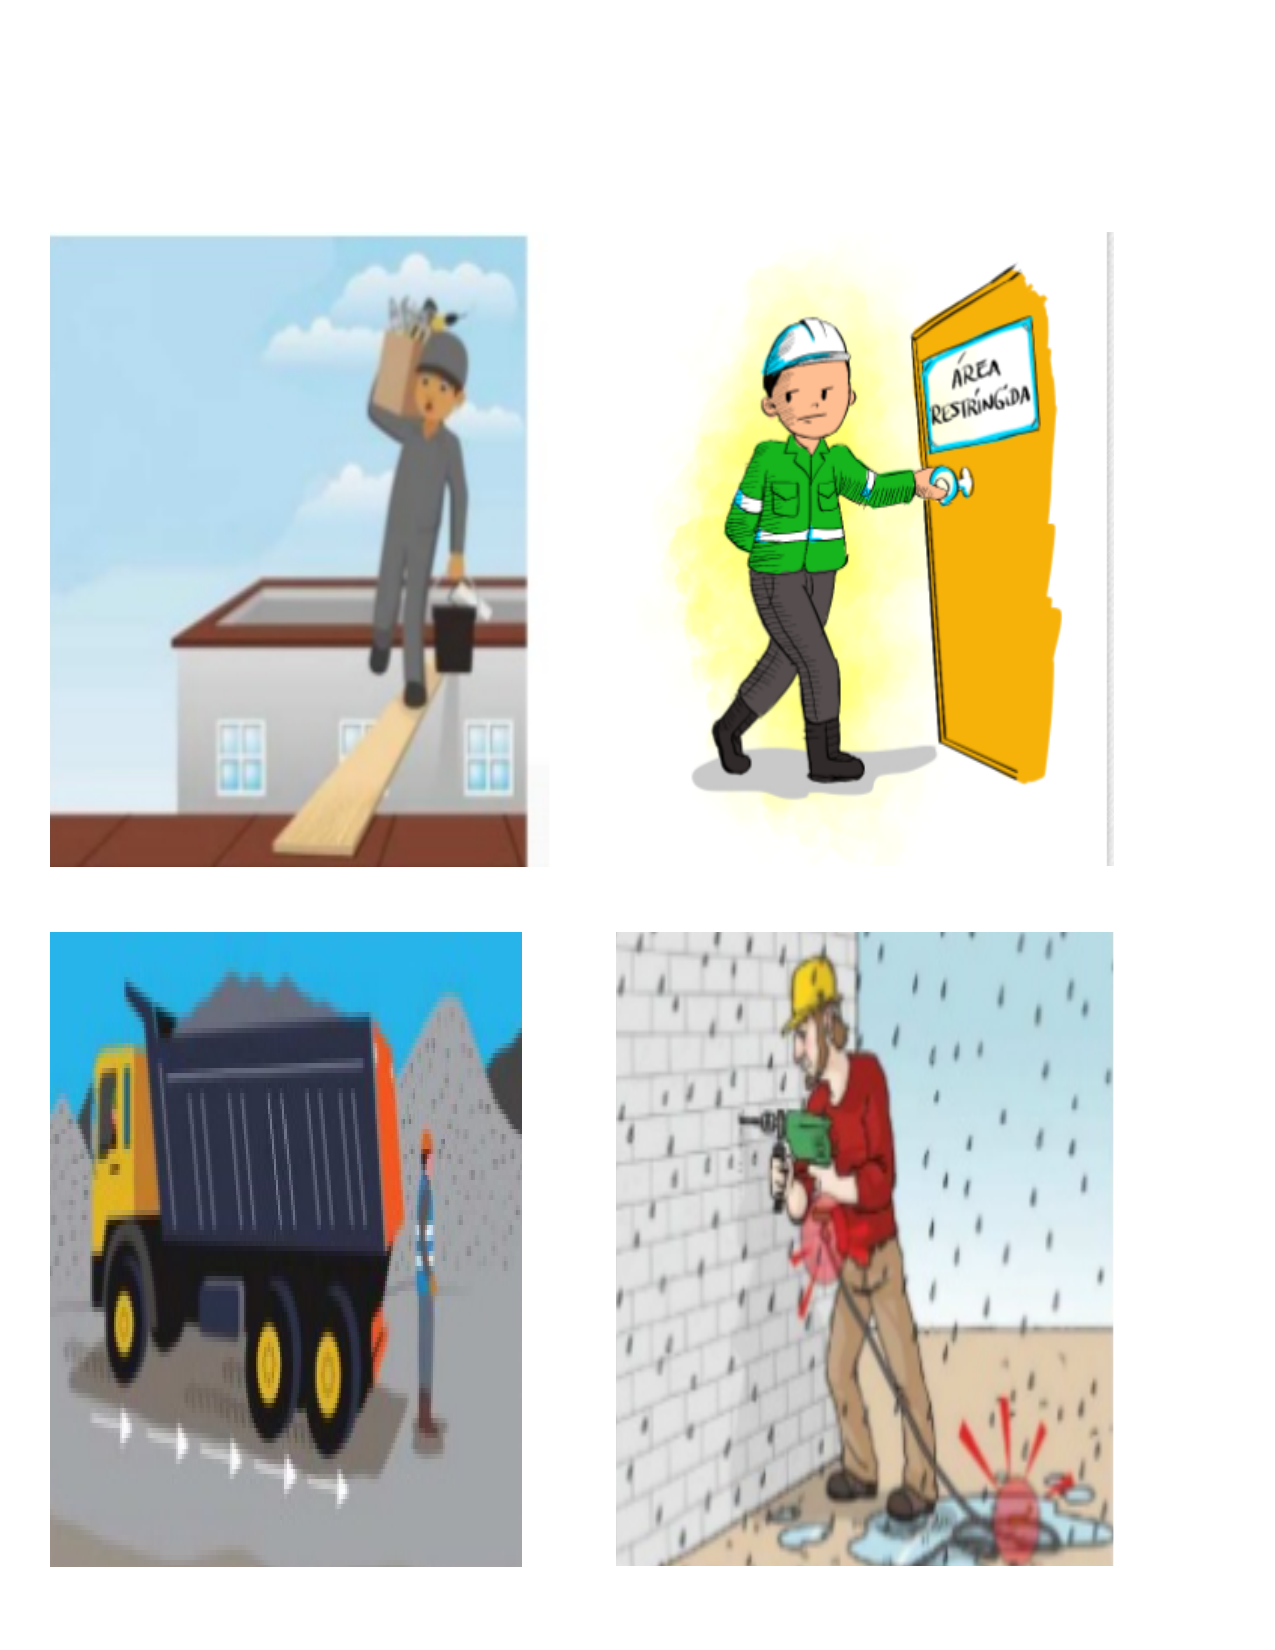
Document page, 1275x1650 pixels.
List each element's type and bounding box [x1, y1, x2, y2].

picture [616, 932, 1114, 1566]
picture [50, 232, 550, 867]
picture [636, 232, 1114, 866]
picture [50, 932, 522, 1567]
